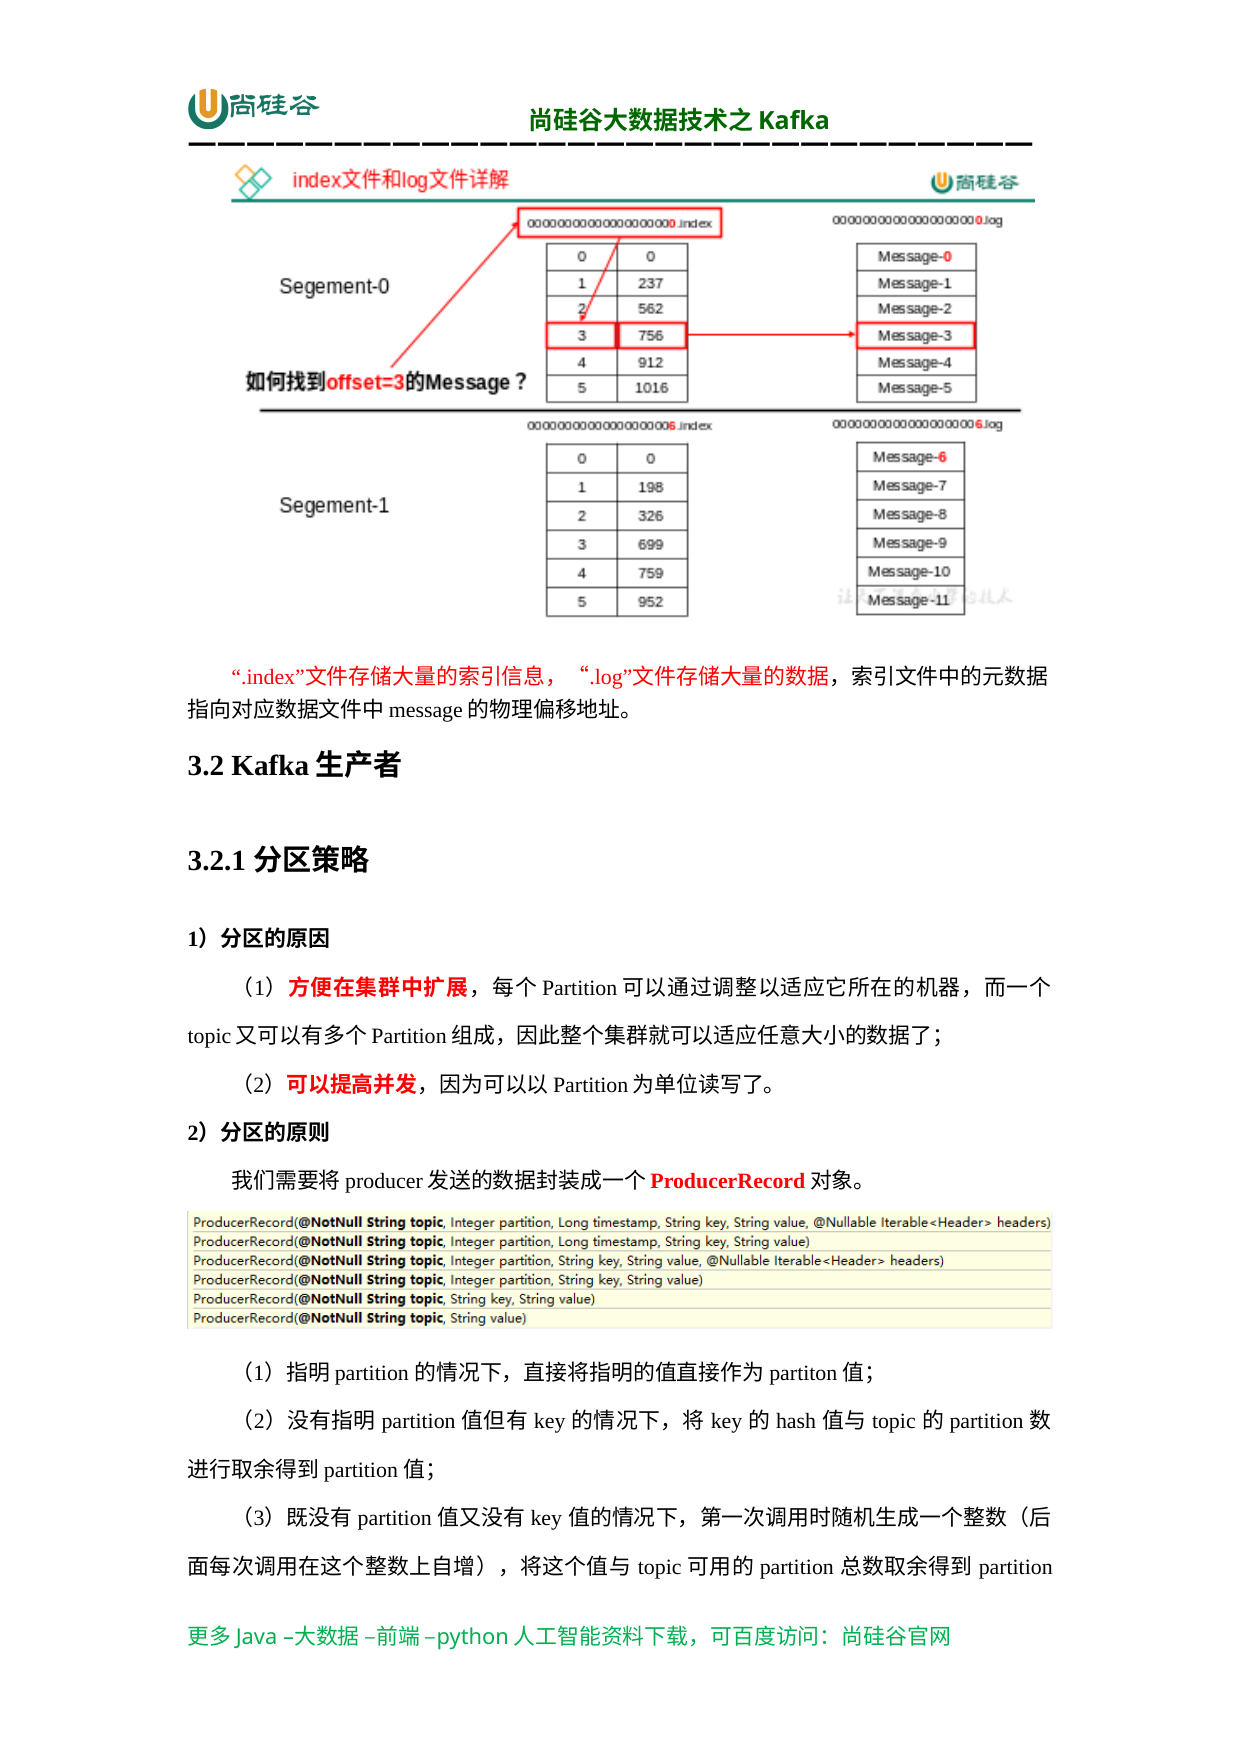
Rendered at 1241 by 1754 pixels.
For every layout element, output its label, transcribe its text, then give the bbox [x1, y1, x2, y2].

text （2）没有指明 partition 值但有 key 的情况下，将 key 的 hash 值与 topic 的 partition 数进行取余得到 partition 值； [187, 1402, 1053, 1484]
subtitle 3.2 Kafka生产者 [187, 730, 1053, 795]
text 1）分区的原因 [187, 921, 1053, 953]
text （1）指明 partition 的情况下，直接将指明的值直接作为 partiton 值； [187, 1354, 1053, 1387]
subtitle 3.2.1 分区策略 [187, 826, 1053, 891]
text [187, 1499, 1053, 1581]
text （2）可以提高并发，因为可以以Partition为单位读写了。 [187, 1066, 1053, 1099]
text 2）分区的原则 [187, 1115, 1053, 1147]
text （1）方便在集群中扩展，每个Partition可以通过调整以适应它所在的机器，而一个topic又可以有多个Partition组成，因此整个集群就可以适应任意大小的数据了； [187, 969, 1053, 1051]
text 我们需要将producer发送的数据封装成一个ProducerRecord对象。 [187, 1163, 1053, 1196]
text “.index”文件存储大量的索引信息，“.log”文件存储大量的数据，索引文件中的元数据指向对应数据文件中message的物理偏移地址。 [187, 659, 1053, 724]
